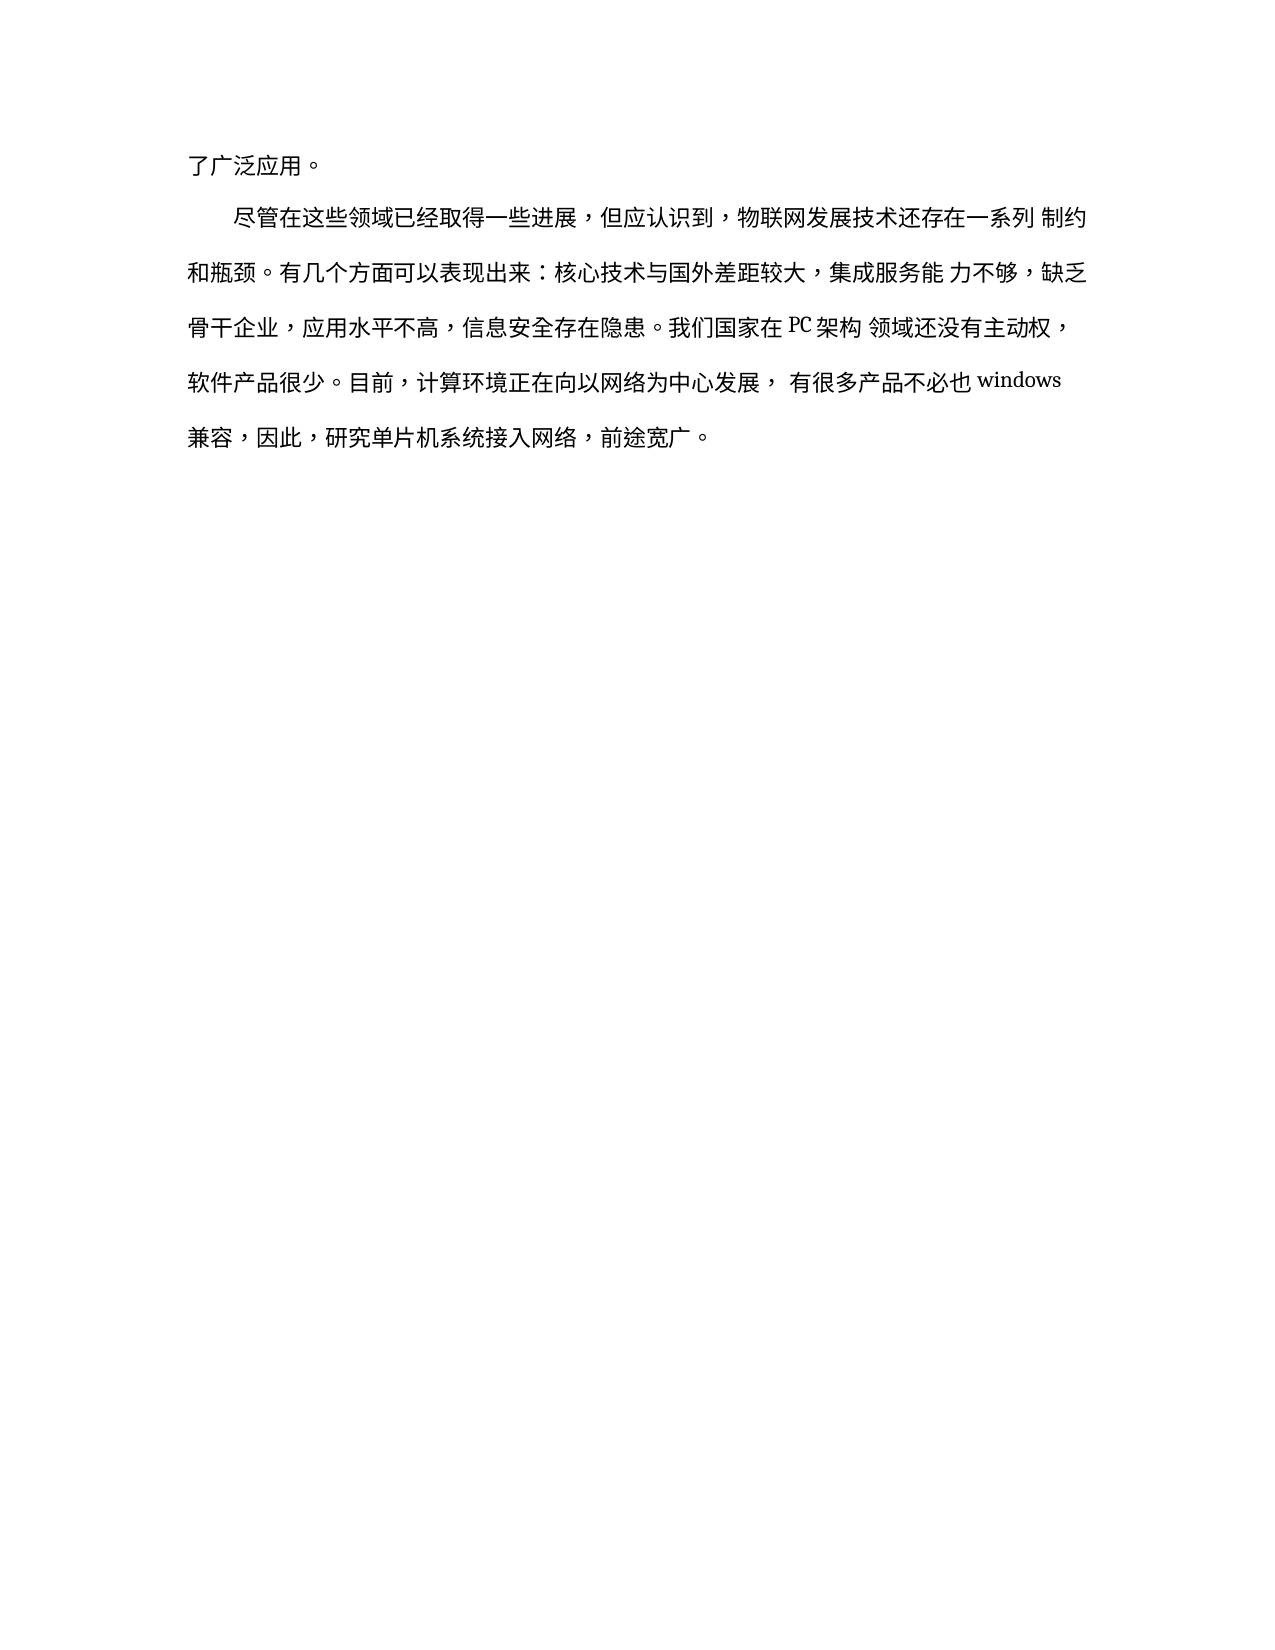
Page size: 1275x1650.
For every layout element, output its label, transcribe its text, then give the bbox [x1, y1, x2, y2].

text 尽管在这些领域已经取得一些进展，但应认识到，物联网发展技术还存在一系列 制约和瓶颈。有几个方面可以表现出来：核心技术与国外差距较大，集成服务能 力不够，缺乏骨干企业，应用水平不高，信息安全存在隐患。我们国家在PC架构 领域还没有主动权，软件产品很少。目前，计算环境正在向以网络为中心发展， 有很多产品不必也windows兼容，因此，研究单片机系统接入网络，前途宽广。 [187, 202, 1087, 466]
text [187, 150, 1087, 194]
